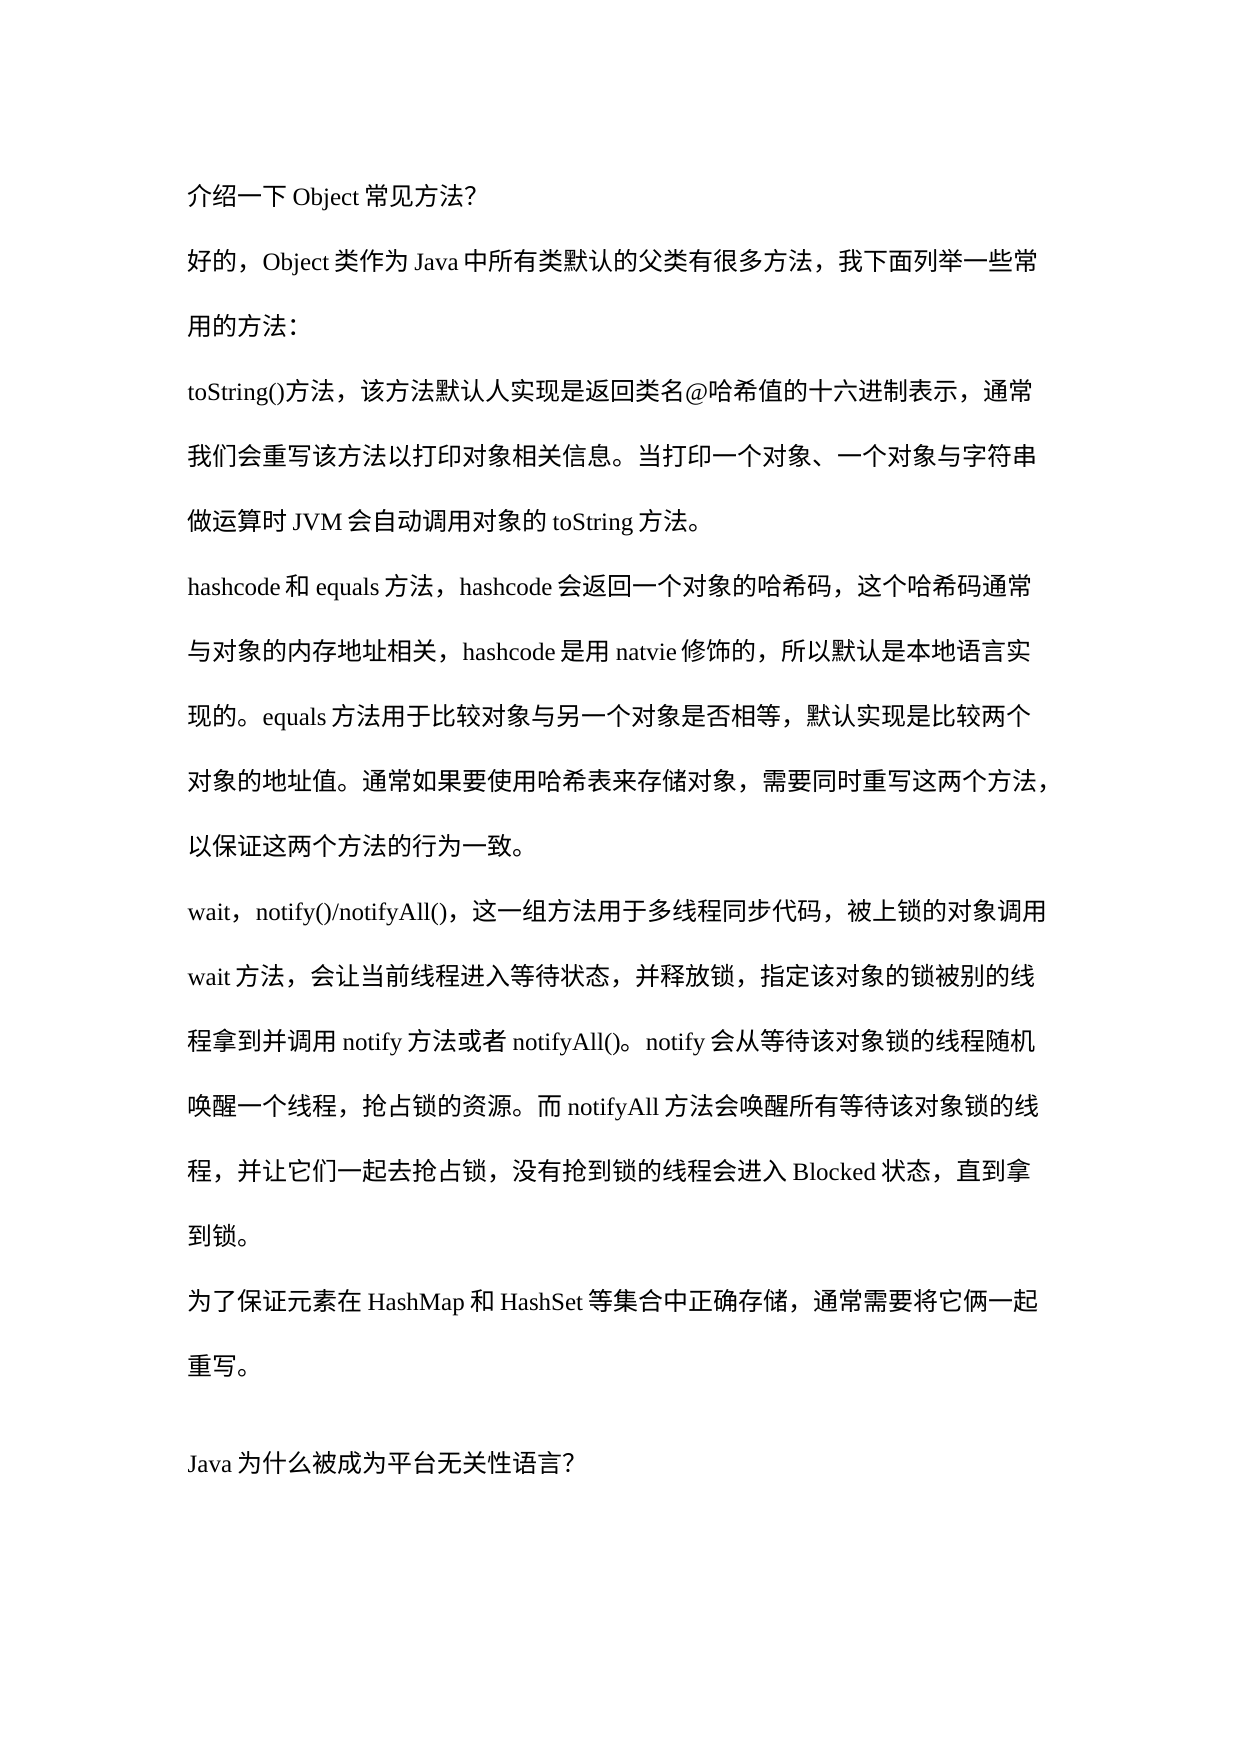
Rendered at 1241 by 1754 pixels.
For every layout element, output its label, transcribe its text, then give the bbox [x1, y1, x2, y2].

text toString()方法，该方法默认人实现是返回类名@哈希值的十六进制表示，通常我们会重写该方法以打印对象相关信息。当打印一个对象、一个对象与字符串做运算时JVM会自动调用对象的toString方法。 [187, 357, 1053, 552]
text 为了保证元素在HashMap和HashSet等集合中正确存储，通常需要将它俩一起重写。 [187, 1267, 1053, 1397]
text Java为什么被成为平台无关性语言？ [187, 1429, 1053, 1494]
text 介绍一下Object常见方法？ [187, 162, 1053, 227]
text 好的，Object类作为Java中所有类默认的父类有很多方法，我下面列举一些常用的方法： [187, 227, 1053, 357]
text wait，notify()/notifyAll()，这一组方法用于多线程同步代码，被上锁的对象调用wait方法，会让当前线程进入等待状态，并释放锁，指定该对象的锁被别的线程拿到并调用notify方法或者notifyAll()。notify会从等待该对象锁的线程随机唤醒一个线程，抢占锁的资源。而notifyAll方法会唤醒所有等待该对象锁的线程，并让它们一起去抢占锁，没有抢到锁的线程会进入Blocked状态，直到拿到锁。 [187, 877, 1053, 1267]
text hashcode和equals方法，hashcode会返回一个对象的哈希码，这个哈希码通常与对象的内存地址相关，hashcode是用natvie修饰的，所以默认是本地语言实现的。equals方法用于比较对象与另一个对象是否相等，默认实现是比较两个对象的地址值。通常如果要使用哈希表来存储对象，需要同时重写这两个方法，以保证这两个方法的行为一致。 [187, 552, 1053, 877]
